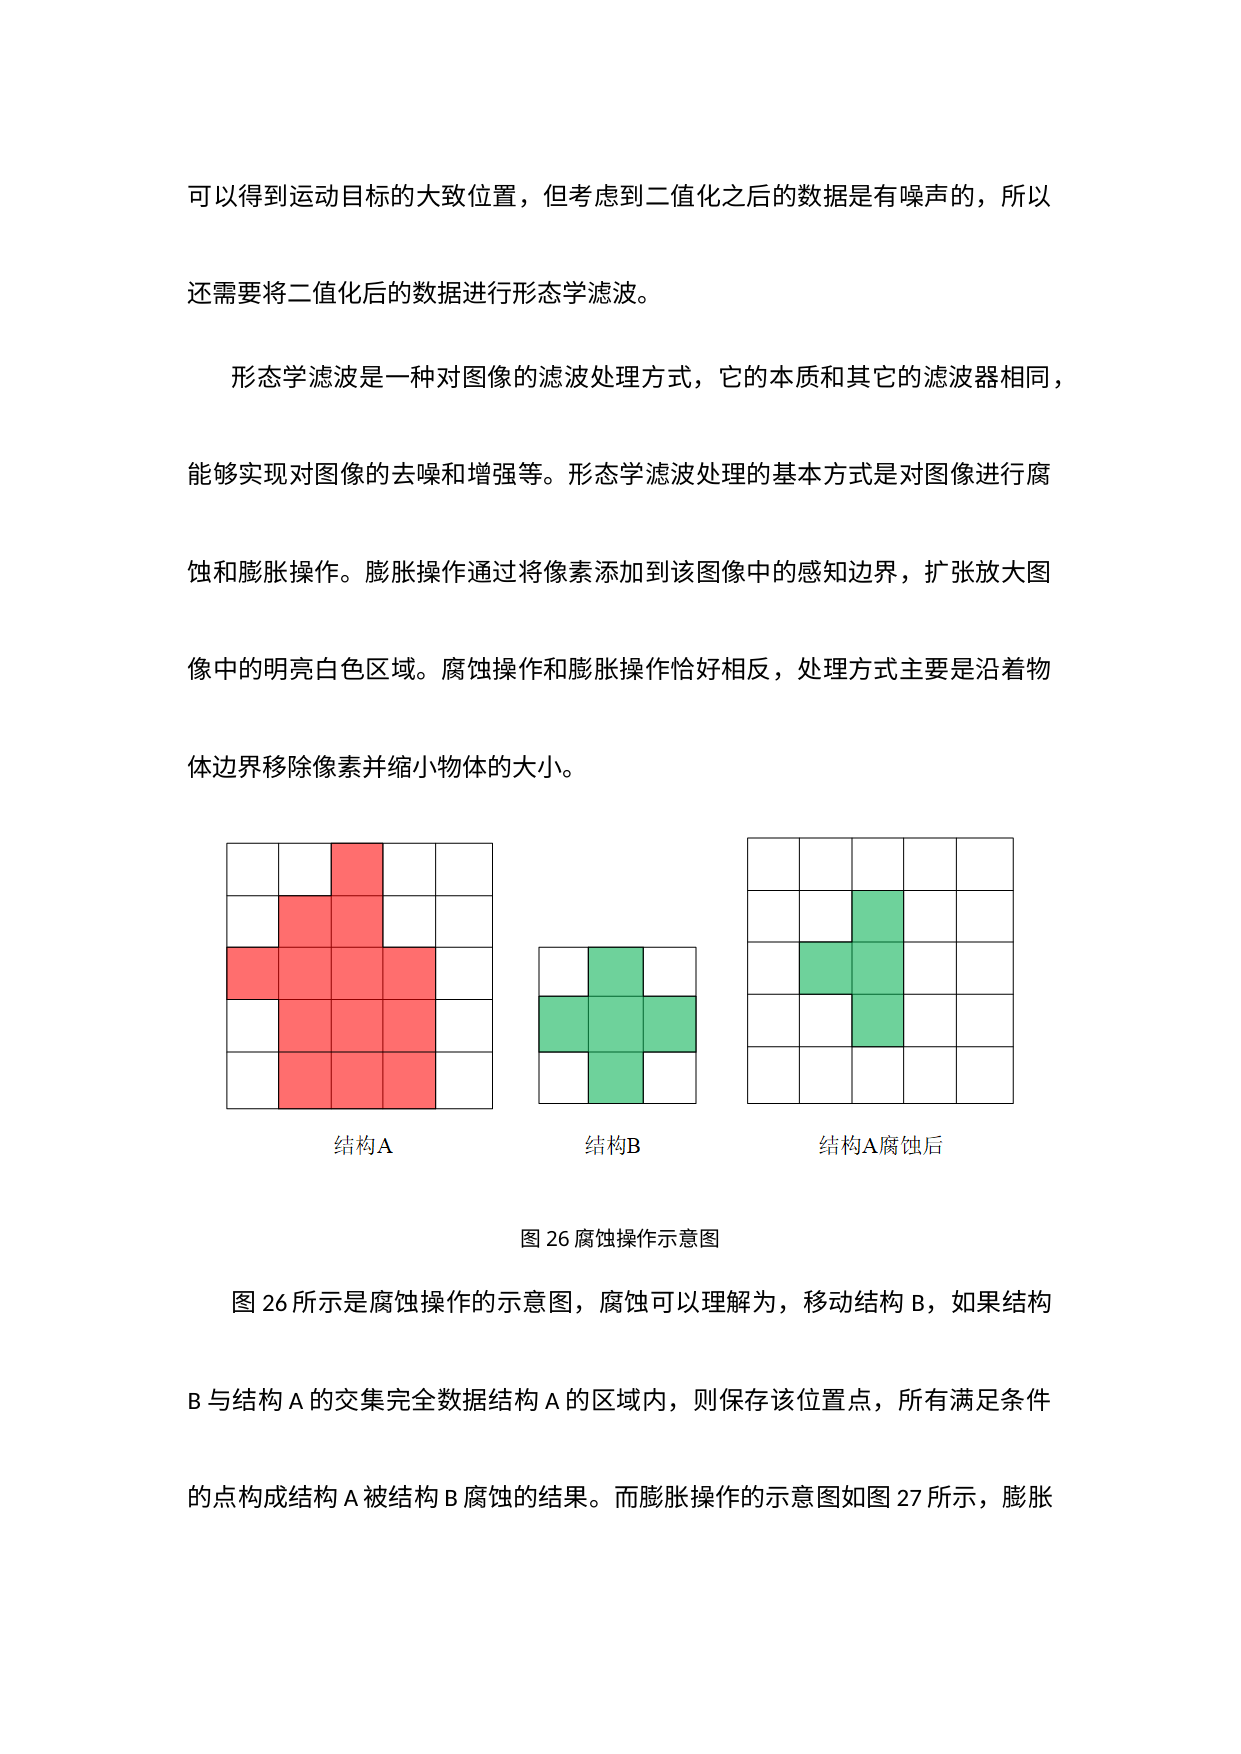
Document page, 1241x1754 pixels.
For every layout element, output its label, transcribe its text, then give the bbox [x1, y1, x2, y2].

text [187, 162, 1053, 324]
text 形态学滤波是一种对图像的滤波处理方式，它的本质和其它的滤波器相同，能够实现对图像的去噪和增强等。形态学滤波处理的基本方式是对图像进行腐蚀和膨胀操作。膨胀操作通过将像素添加到该图像中的感知边界，扩张放大图像中的明亮白色区域。腐蚀操作和膨胀操作恰好相反，处理方式主要是沿着物体边界移除像素并缩小物体的大小。 [187, 343, 1053, 798]
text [187, 1268, 1053, 1528]
text 图 26 腐蚀操作示意图 [187, 1221, 1053, 1253]
picture [187, 815, 1053, 1175]
